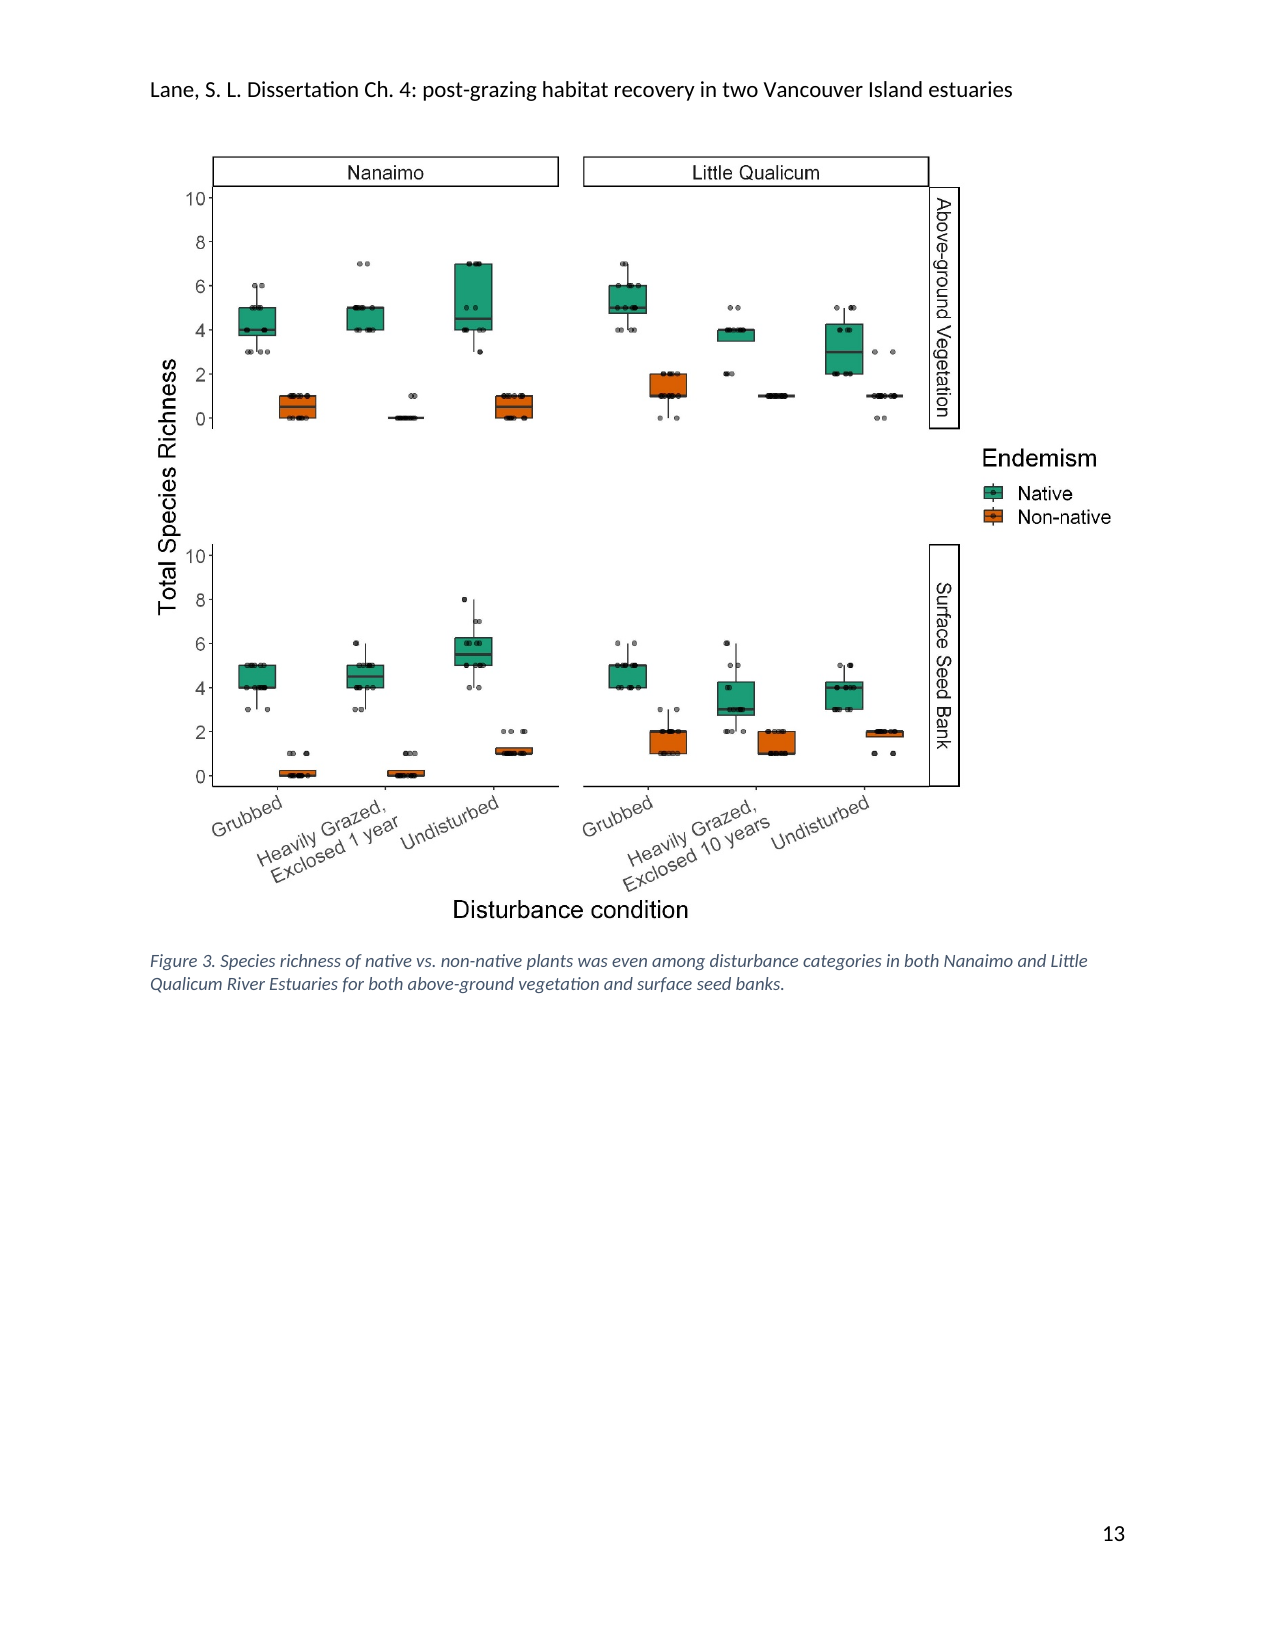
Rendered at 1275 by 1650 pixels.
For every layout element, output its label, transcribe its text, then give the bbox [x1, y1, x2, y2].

text Figure 3. Species richness of native vs. non-native plants was even among disturbance categories in both Nanaimo and Little Qualicum River Estuaries for both above-ground vegetation and surface seed banks. [150, 949, 1125, 995]
picture [150, 150, 1125, 930]
